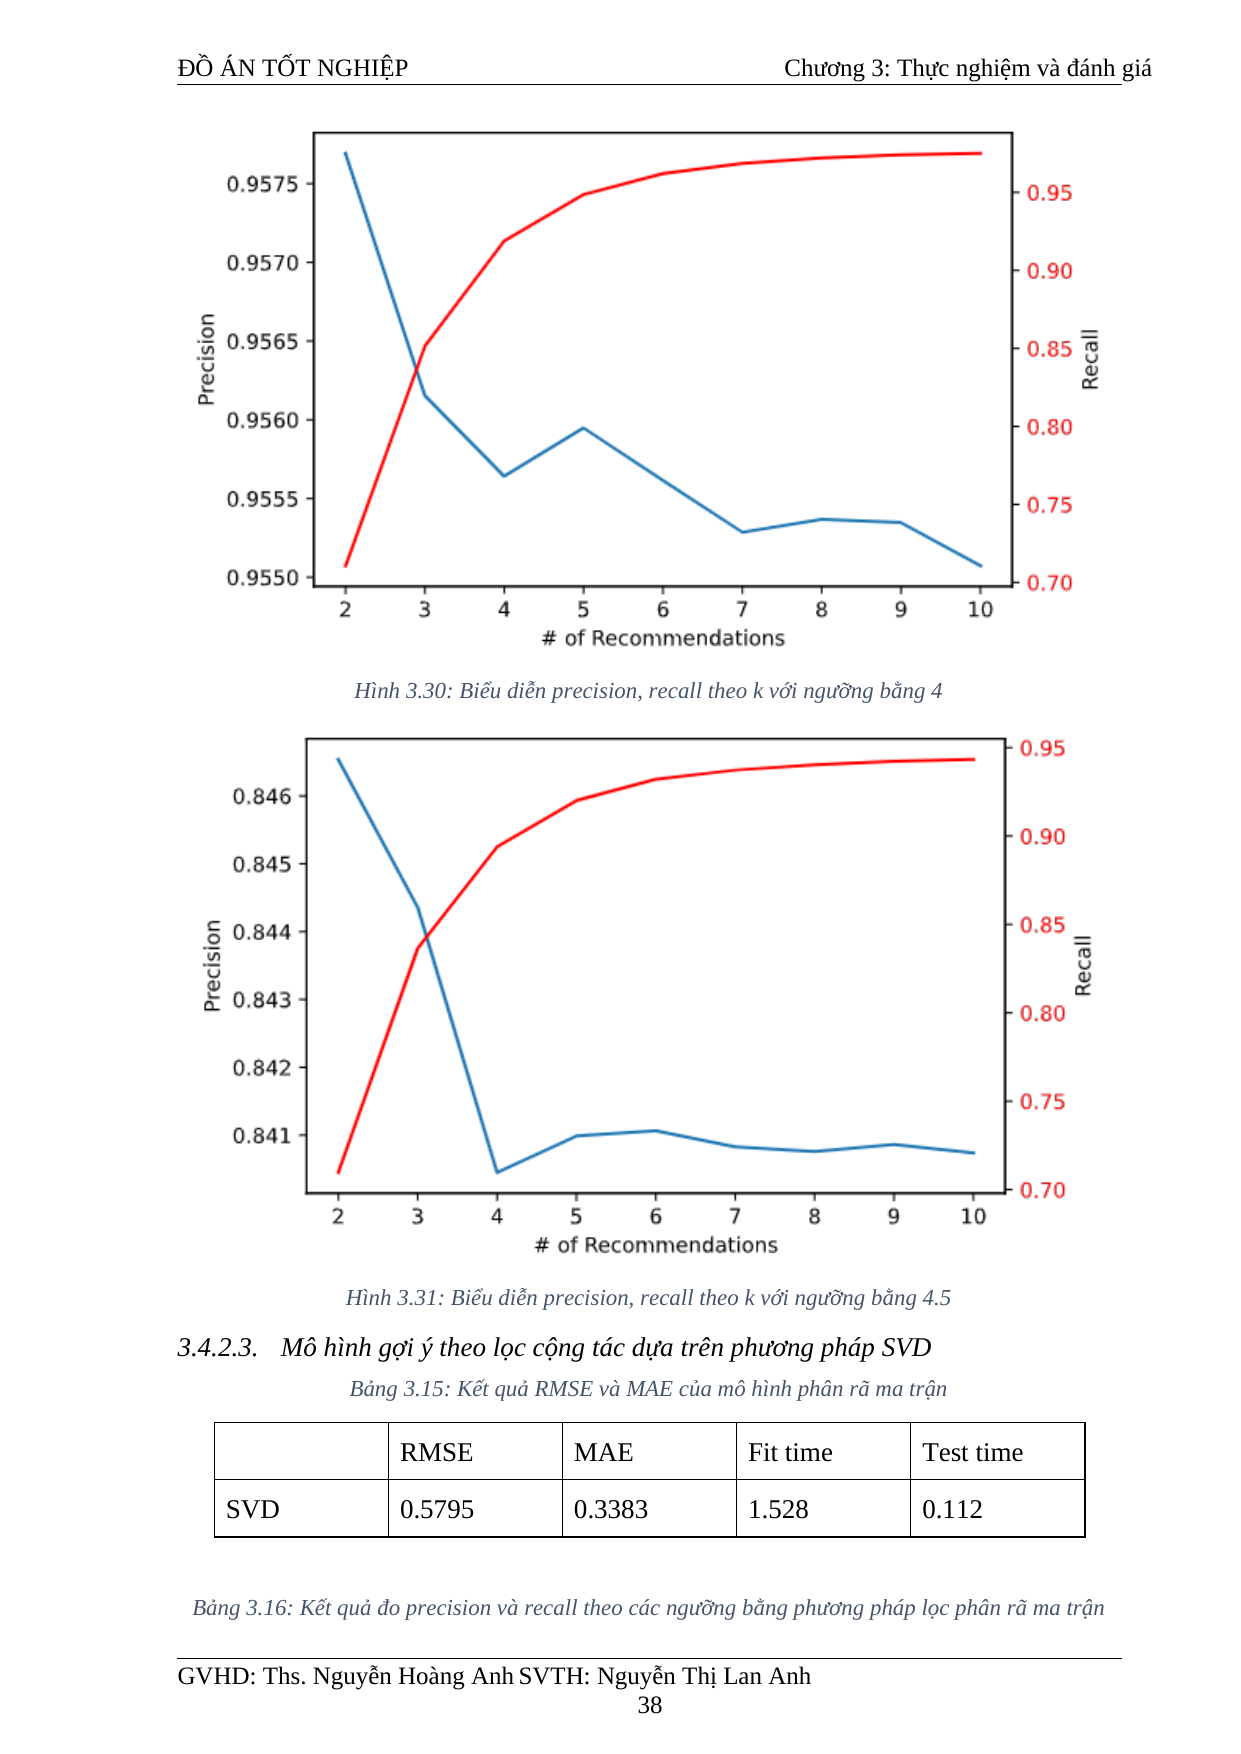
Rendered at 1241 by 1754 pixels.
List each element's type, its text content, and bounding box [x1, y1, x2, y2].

picture [183, 118, 1117, 665]
table_cell 0.5795 [389, 1480, 562, 1536]
table_header [215, 1423, 388, 1479]
table_header RMSE [389, 1423, 562, 1479]
table_cell 0.112 [911, 1480, 1084, 1536]
table_header Fit time [737, 1423, 910, 1479]
table_cell SVD [215, 1480, 388, 1536]
table_cell 0.3383 [563, 1480, 736, 1536]
picture [189, 724, 1110, 1272]
table_cell 1.528 [737, 1480, 910, 1536]
list Mô hình gợi ý theo lọc cộng tác dựa trên phương pháp SVD [177, 1331, 1122, 1362]
table_header MAE [563, 1423, 736, 1479]
table_header Test time [911, 1423, 1084, 1479]
